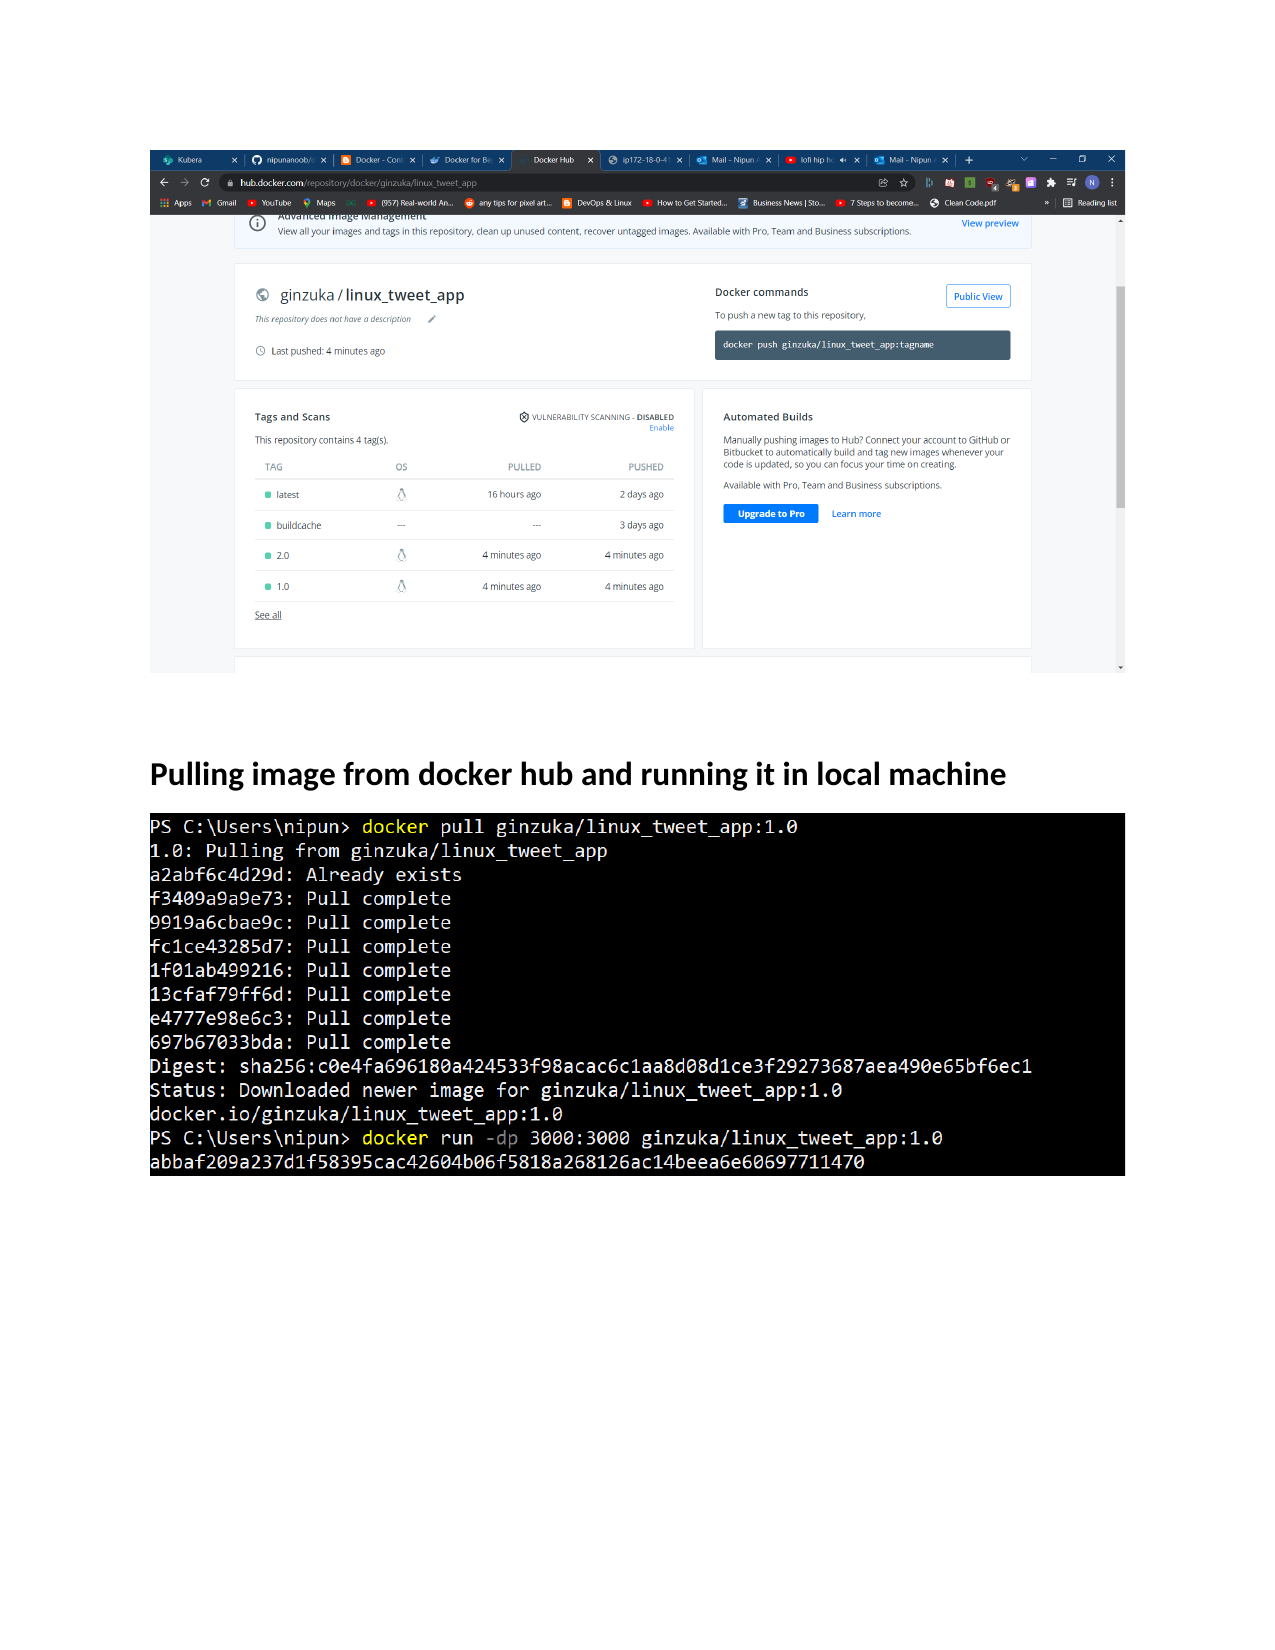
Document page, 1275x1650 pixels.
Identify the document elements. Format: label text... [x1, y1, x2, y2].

picture [150, 150, 1125, 673]
picture [150, 813, 1125, 1176]
text Pulling image from docker hub and running it in local machine [150, 752, 1125, 793]
